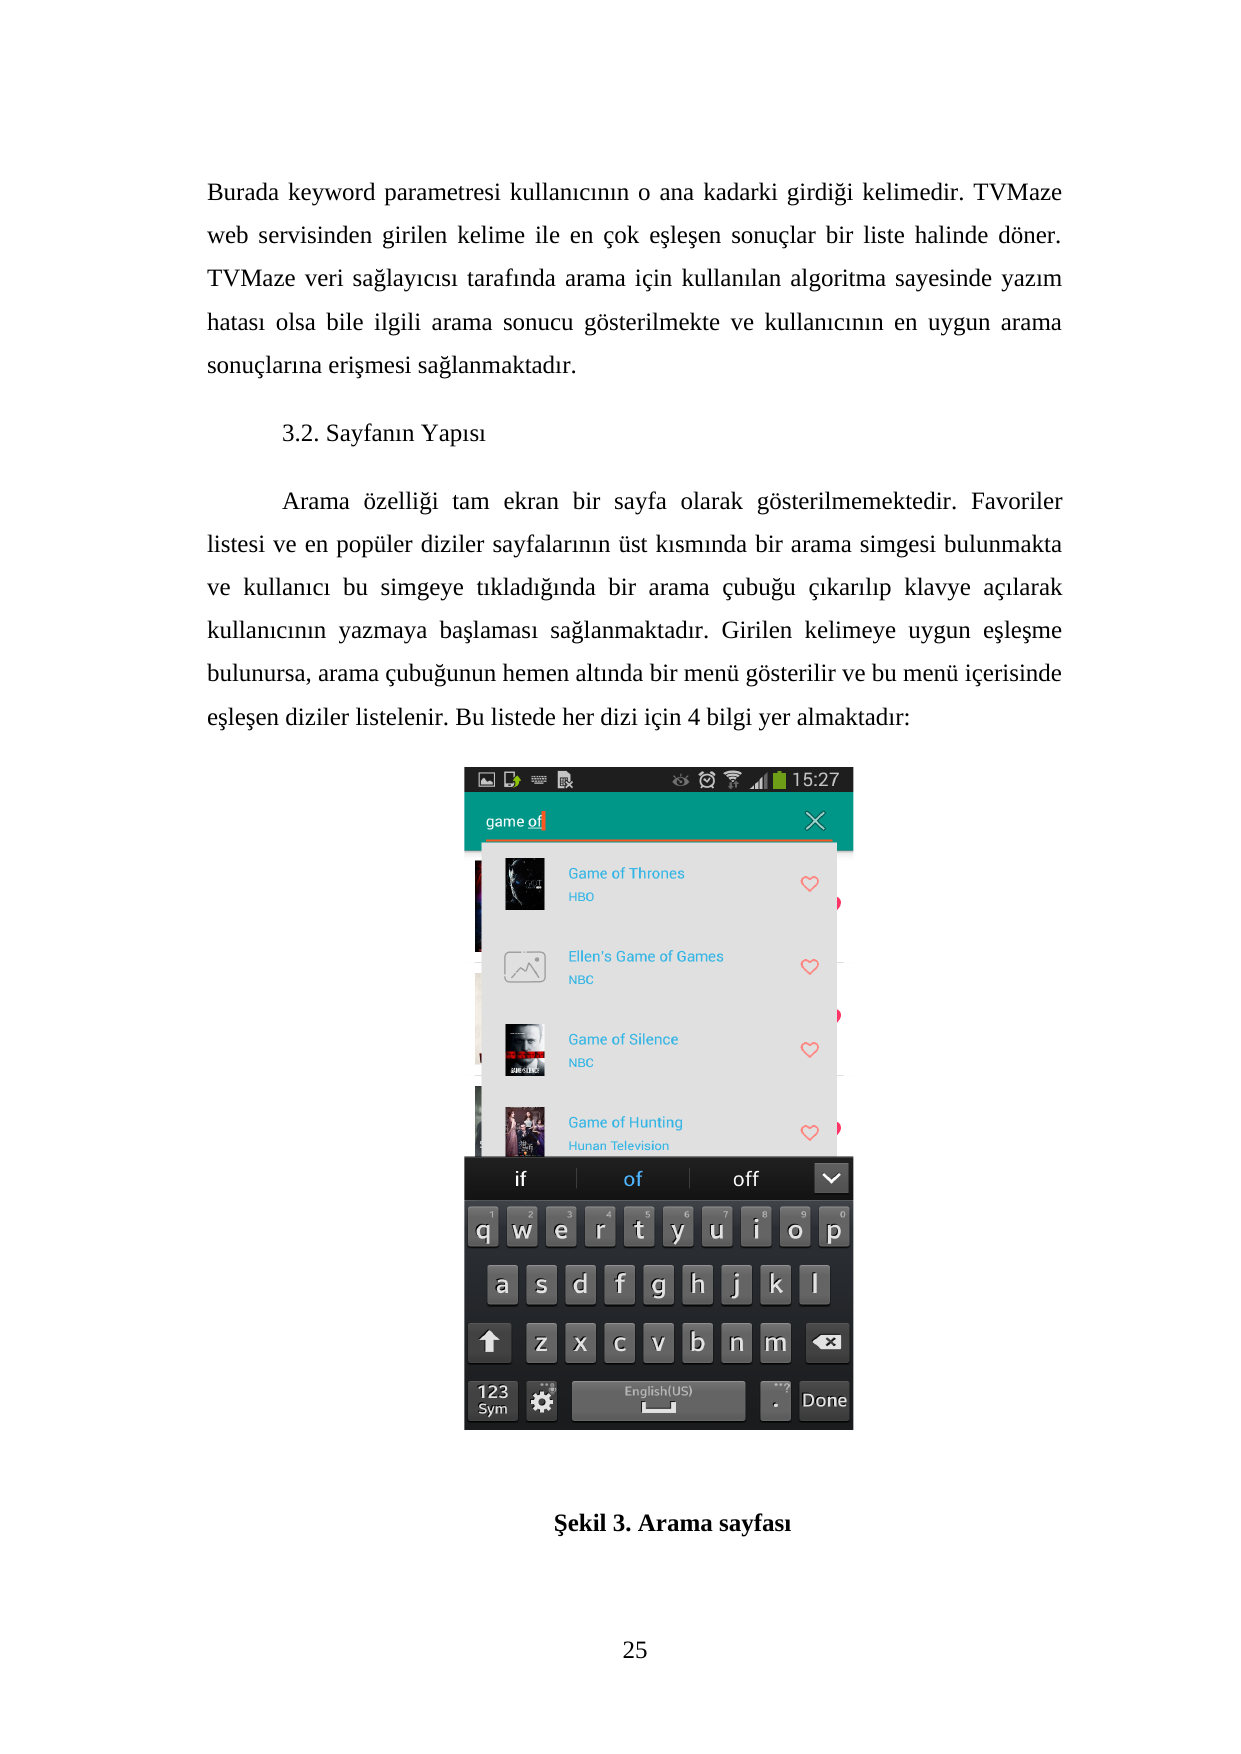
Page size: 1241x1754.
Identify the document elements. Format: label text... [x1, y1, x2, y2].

picture [464, 767, 854, 1430]
text Arama özelliği tam ekran bir sayfa olarak gösterilmemektedir. Favoriler listesi ve en popüler diziler sayfalarının üst kısmında bir arama simgesi bulunmakta ve kullanıcı bu simgeye tıkladığında bir arama çubuğu çıkarılıp klavye açılarak kullanıcının yazmaya başlaması sağlanmaktadır. Girilen kelimeye uygun eşleşme bulunursa, arama çubuğunun hemen altında bir menü gösterilir ve bu menü içerisinde eşleşen diziler listelenir. Bu listede her dizi için 4 bilgi yer almaktadır: [207, 486, 1063, 730]
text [207, 177, 1063, 378]
text 3.2. Sayfanın Yapısı [207, 418, 1063, 447]
